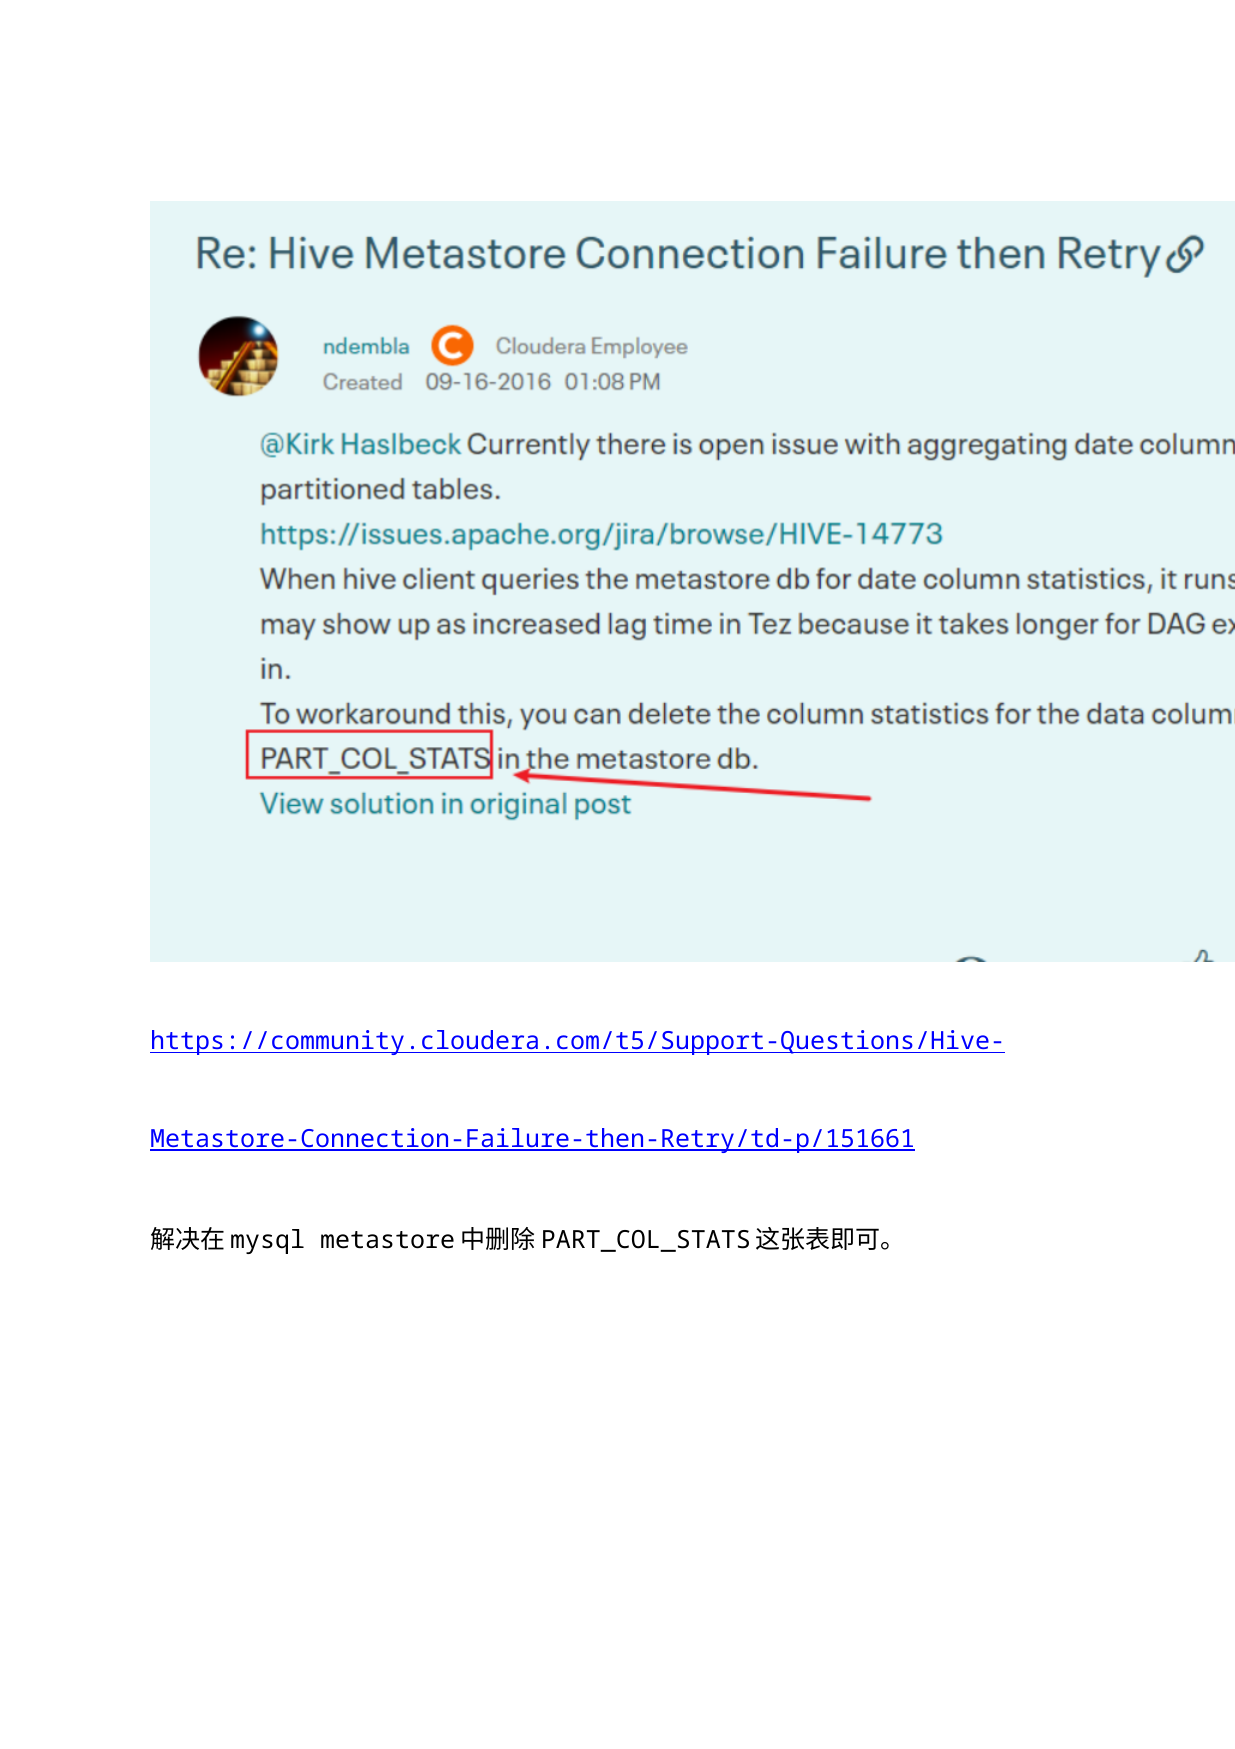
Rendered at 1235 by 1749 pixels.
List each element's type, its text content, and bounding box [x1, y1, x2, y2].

text https://community.cloudera.com/t5/Support-Questions/Hive-Metastore-Connection-Failure-then-Retry/td-p/151661 [150, 1007, 1084, 1170]
text 解决在mysql metastore中删除 PART_COL_STATS这张表即可。 [150, 1206, 1084, 1271]
picture [150, 201, 1235, 962]
